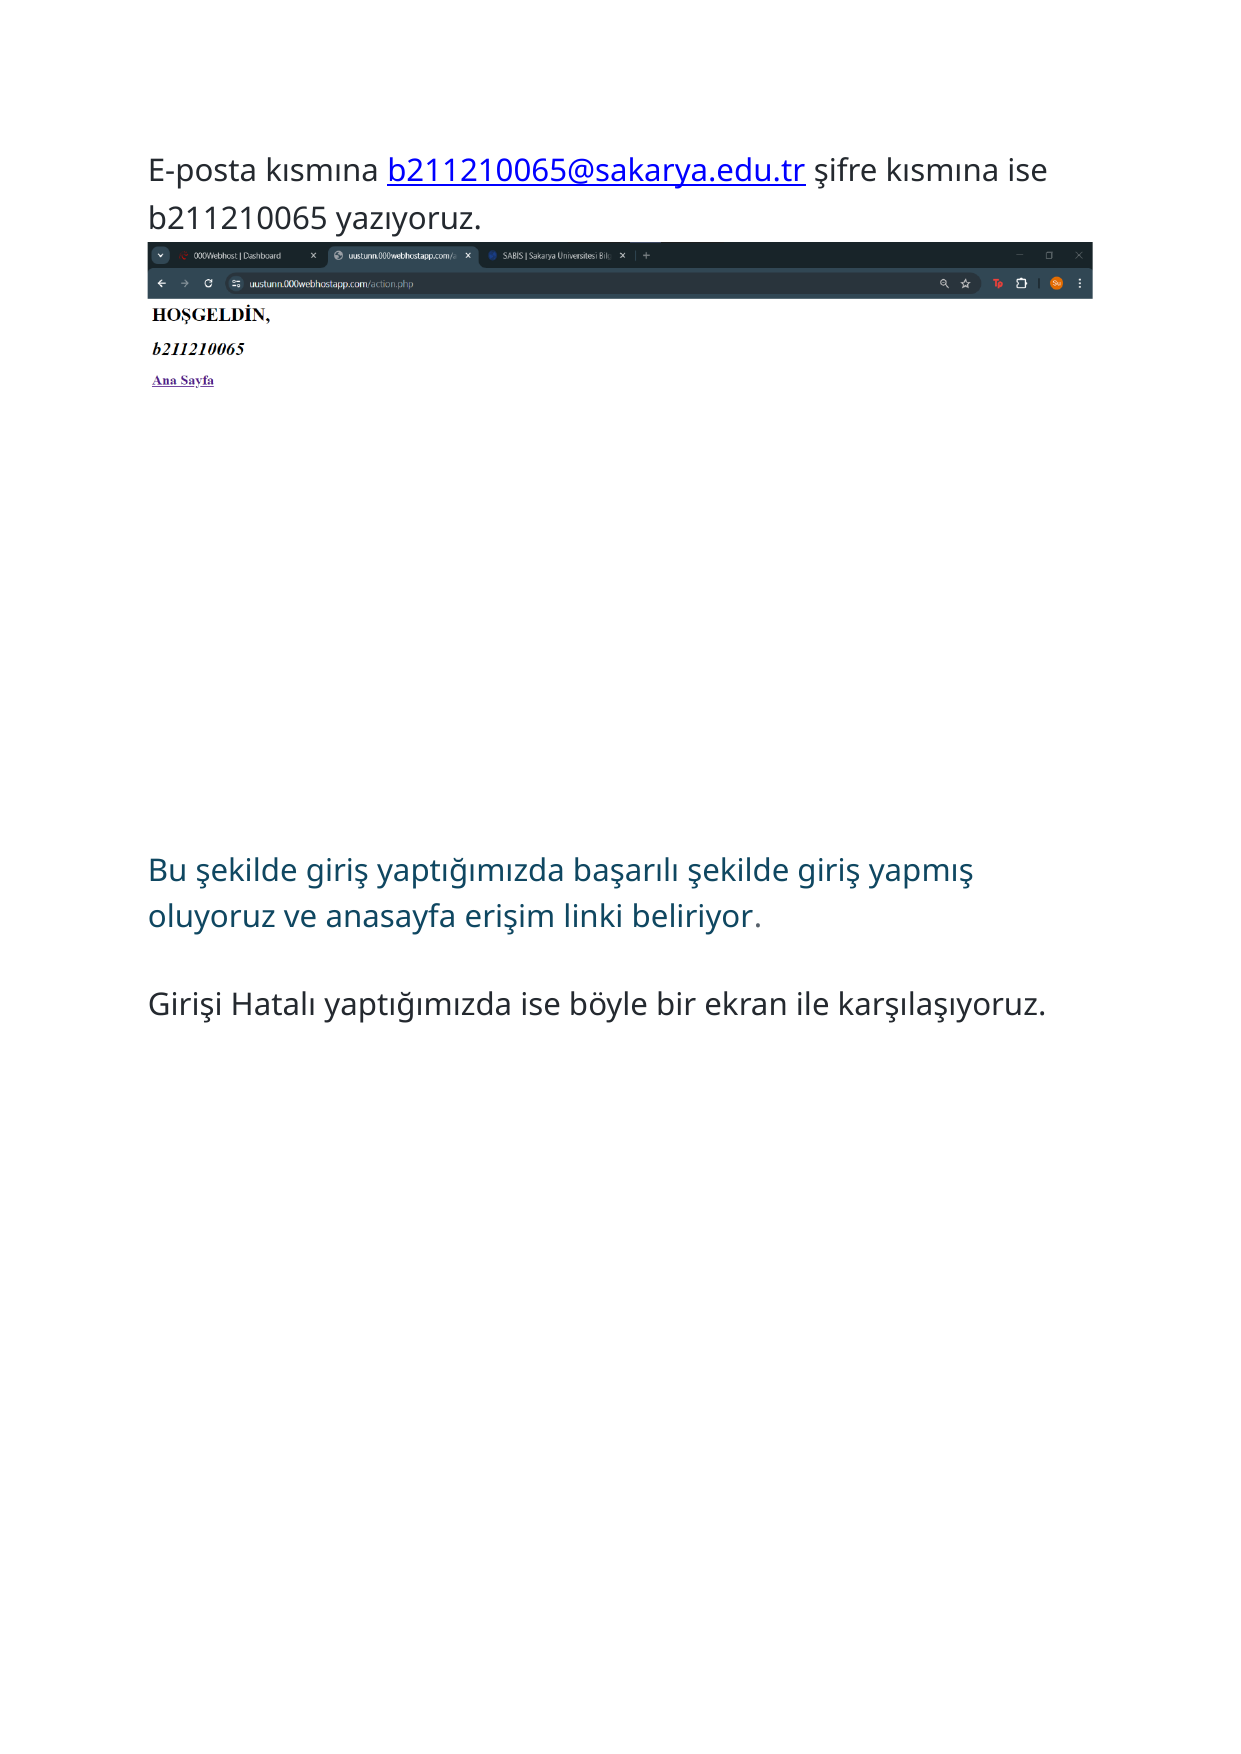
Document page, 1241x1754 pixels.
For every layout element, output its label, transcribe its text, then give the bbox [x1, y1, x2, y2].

picture [147, 242, 1093, 803]
subtitle Bu şekilde giriş yaptığımızda başarılı şekilde giriş yapmış oluyoruz ve anasayfa erişim linki beliriyor. [148, 848, 1093, 936]
subtitle E-posta kısmına b211210065@sakarya.edu.tr şifre kısmına ise b211210065 yazıyoruz. [148, 148, 1093, 242]
subtitle Girişi Hatalı yaptığımızda ise böyle bir ekran ile karşılaşıyoruz. [148, 982, 1093, 1024]
